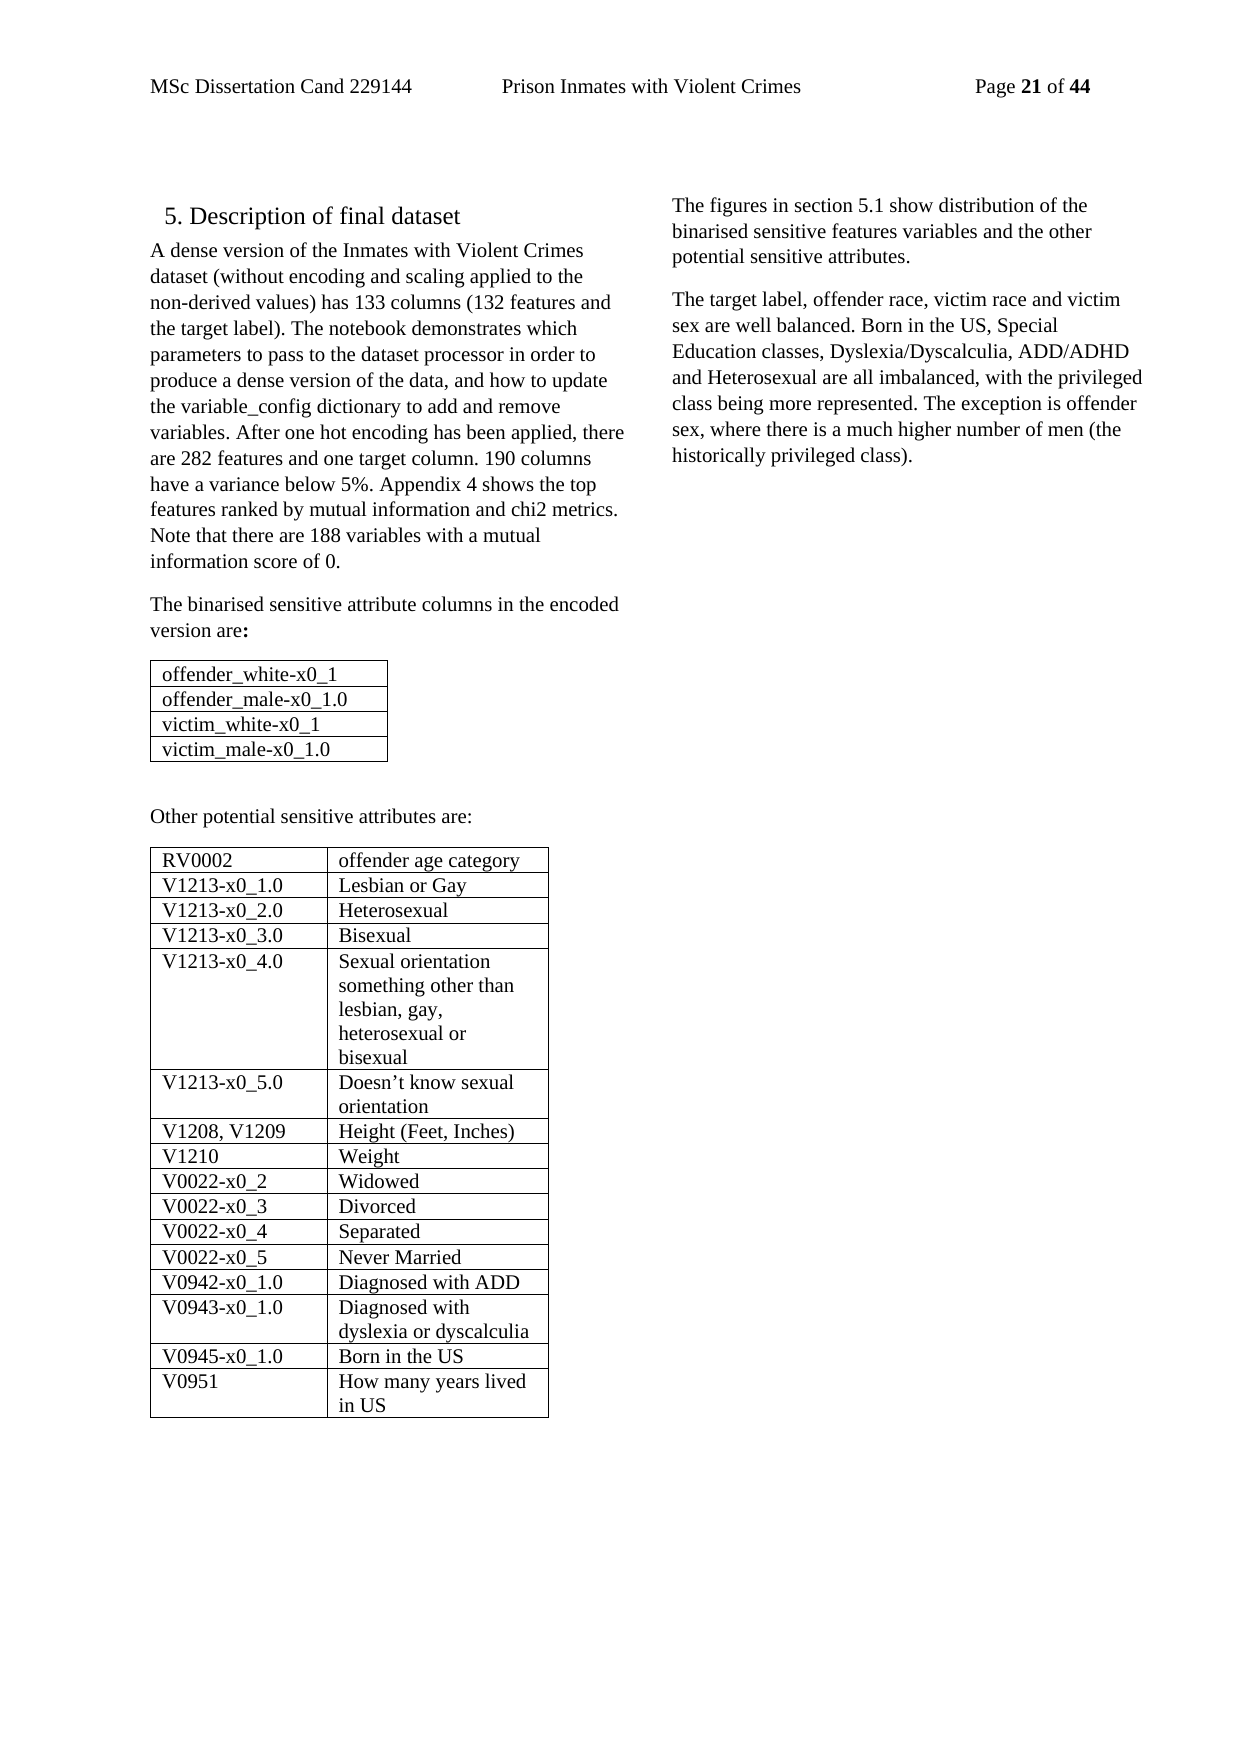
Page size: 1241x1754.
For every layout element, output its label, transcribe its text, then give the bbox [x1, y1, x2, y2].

table_cell offender_male-x0_1.0 [151, 687, 387, 711]
table_cell Widowed [328, 1169, 548, 1193]
table_cell V0951 [151, 1369, 327, 1417]
table_cell V0942-x0_1.0 [151, 1270, 327, 1294]
table_cell Born in the US [328, 1344, 548, 1368]
table_cell V0022-x0_4 [151, 1220, 327, 1243]
table_cell V0022-x0_2 [151, 1169, 327, 1193]
table_cell Diagnosed with ADD [328, 1270, 548, 1294]
table_cell Diagnosed with dyslexia or dyscalculia [328, 1295, 548, 1343]
table_cell V1213-x0_3.0 [151, 924, 327, 947]
table_cell victim_white-x0_1 [151, 712, 387, 736]
table_cell V1213-x0_2.0 [151, 898, 327, 922]
table_cell Height (Feet, Inches) [328, 1119, 548, 1143]
text The target label, offender race, victim race and victim sex are well balanced. Born in the US, Special Education classes, Dyslexia/Dyscalculia, ADD/ADHD and Heterosexual are all imbalanced, with the privileged class being more represented. The exception is offender sex, where there is a much higher number of men (the historically privileged class). [672, 287, 1146, 467]
subtitle Description of final dataset [164, 201, 624, 230]
text Other potential sensitive attributes are: [150, 804, 624, 828]
table_header RV0002 [151, 848, 327, 872]
table_header offender age category [328, 848, 548, 872]
table_cell Heterosexual [328, 898, 548, 922]
table_cell Sexual orientation something other than lesbian, gay, heterosexual or bisexual [328, 949, 548, 1069]
table_cell Doesn’t know sexual orientation [328, 1070, 548, 1118]
table_cell How many years lived in US [328, 1369, 548, 1417]
table_cell V1213-x0_5.0 [151, 1070, 327, 1118]
table_cell Lesbian or Gay [328, 873, 548, 897]
table_cell V0943-x0_1.0 [151, 1295, 327, 1343]
text A dense version of the Inmates with Violent Crimes dataset (without encoding and scaling applied to the non-derived values) has 133 columns (132 features and the target label). The notebook demonstrates which parameters to pass to the dataset processor in order to produce a dense version of the data, and how to update the variable_config dictionary to add and remove variables. After one hot encoding has been applied, there are 282 features and one target column. 190 columns have a variance below 5%. Appendix 4 shows the top features ranked by mutual information and chi2 metrics. Note that there are 188 variables with a mutual information score of 0. [150, 238, 624, 573]
table_cell V1210 [151, 1144, 327, 1168]
table_cell Never Married [328, 1245, 548, 1269]
table_cell Bisexual [328, 924, 548, 947]
text The figures in section 5.1 show distribution of the binarised sensitive features variables and the other potential sensitive attributes. [672, 193, 1146, 268]
table_cell victim_male-x0_1.0 [151, 737, 387, 761]
table_cell Divorced [328, 1194, 548, 1218]
text The binarised sensitive attribute columns in the encoded version are: [150, 592, 624, 642]
table_header offender_white-x0_1 [151, 661, 387, 686]
table_cell Weight [328, 1144, 548, 1168]
table_cell V1213-x0_4.0 [151, 949, 327, 1069]
table_cell V1213-x0_1.0 [151, 873, 327, 897]
table_cell V0945-x0_1.0 [151, 1344, 327, 1368]
table_cell Separated [328, 1220, 548, 1243]
table_cell V1208, V1209 [151, 1119, 327, 1143]
table_cell V0022-x0_5 [151, 1245, 327, 1269]
table_cell V0022-x0_3 [151, 1194, 327, 1218]
